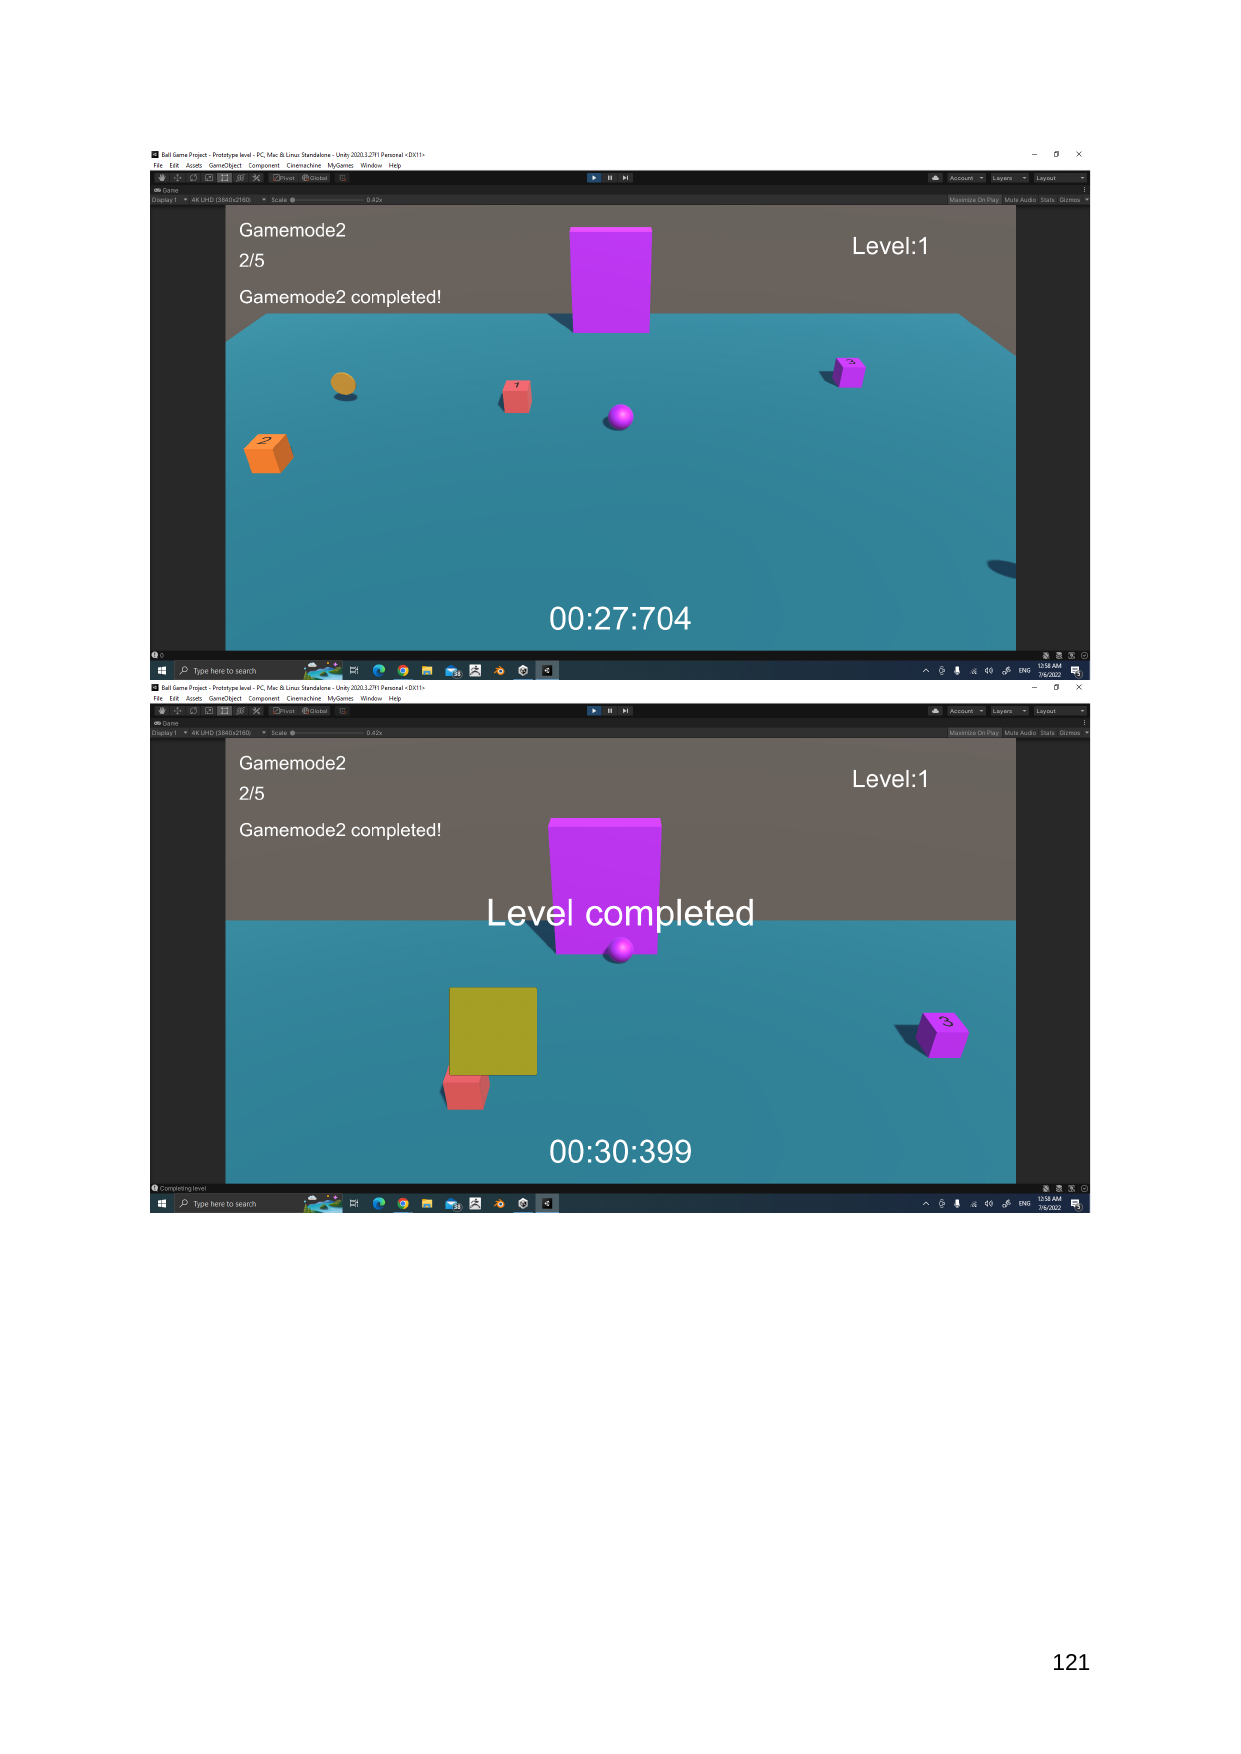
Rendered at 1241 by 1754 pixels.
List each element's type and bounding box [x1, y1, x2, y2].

picture [150, 683, 1091, 1213]
picture [150, 150, 1091, 680]
